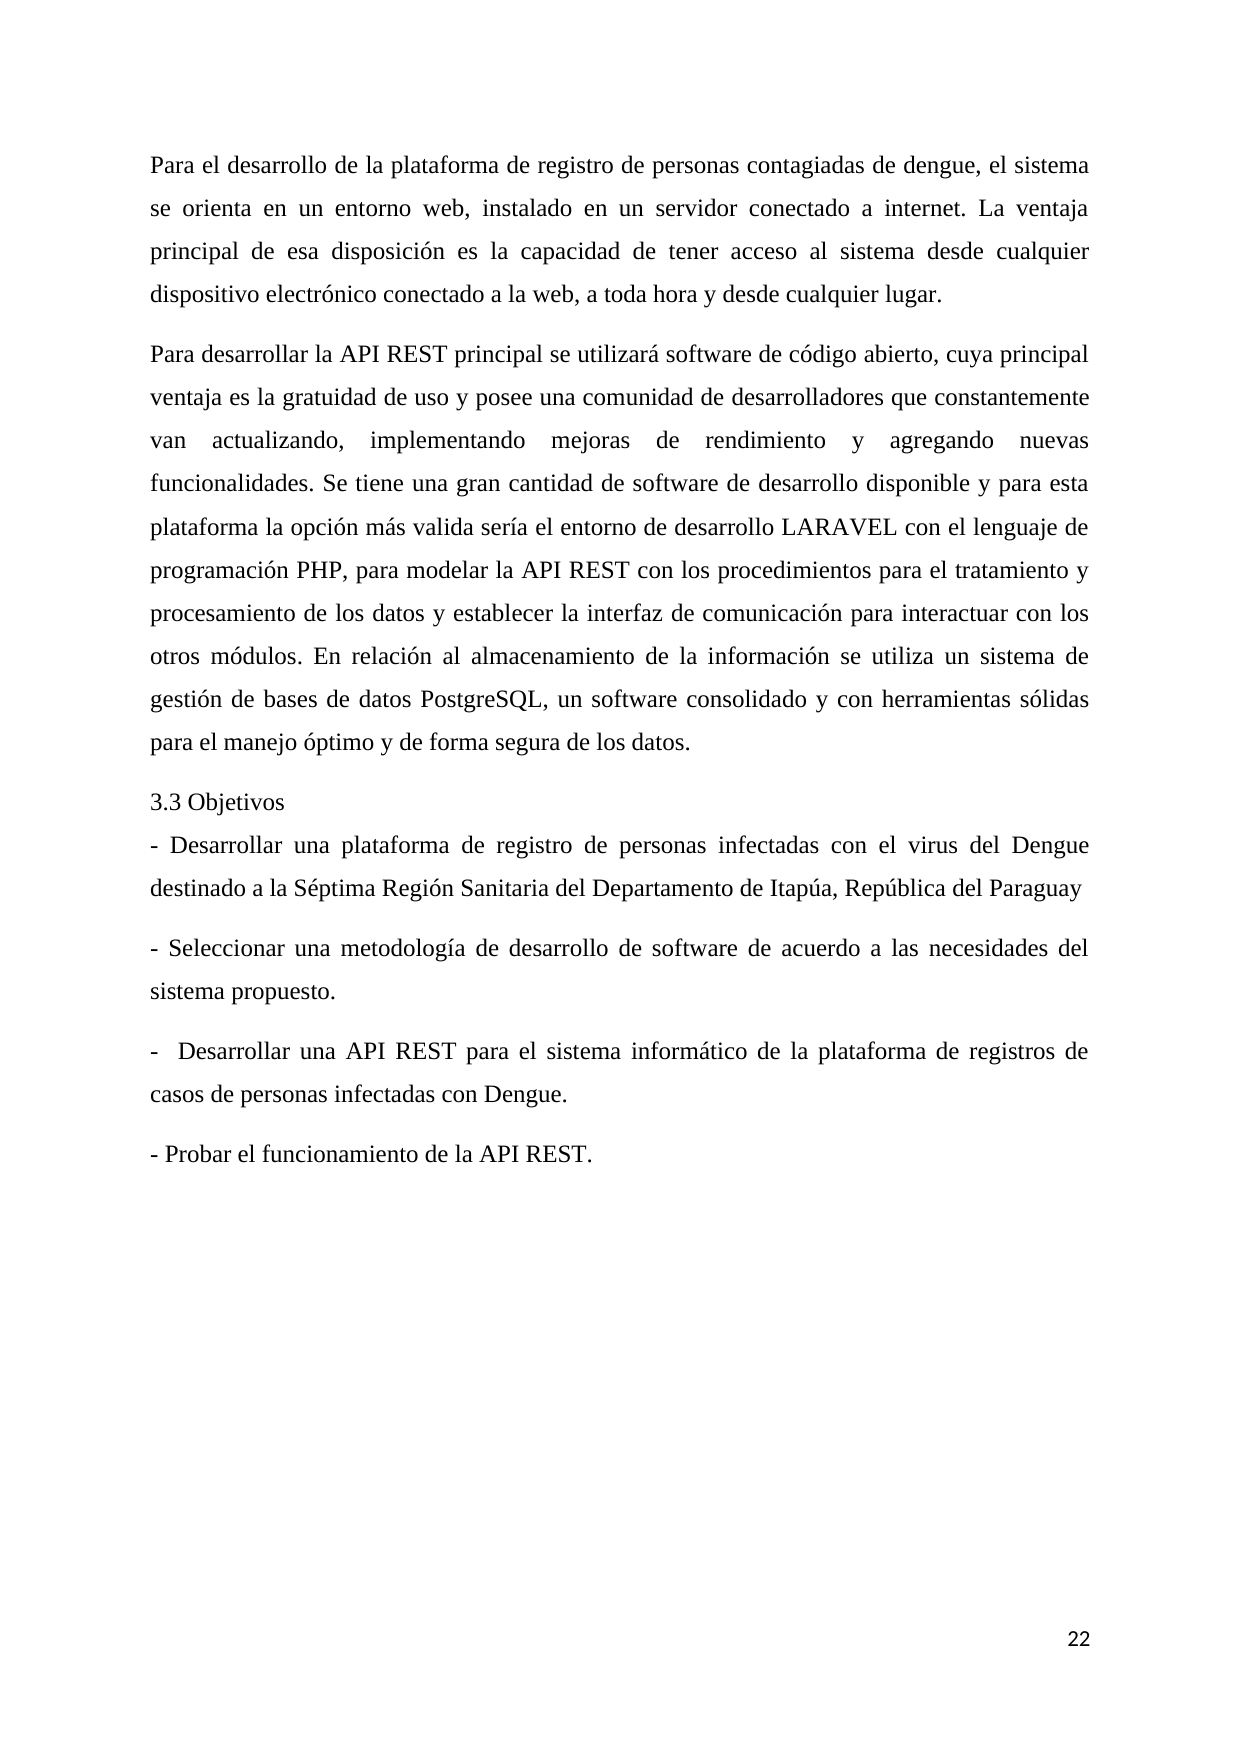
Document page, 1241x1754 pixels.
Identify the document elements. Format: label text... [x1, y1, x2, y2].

text - Desarrollar una plataforma de registro de personas infectadas con el virus del Dengue destinado a la Séptima Región Sanitaria del Departamento de Itapúa, República del Paraguay [150, 830, 1090, 902]
text Para desarrollar la API REST principal se utilizará software de código abierto, cuya principal ventaja es la gratuidad de uso y posee una comunidad de desarrolladores que constantemente van actualizando, implementando mejoras de rendimiento y agregando nuevas funcionalidades. Se tiene una gran cantidad de software de desarrollo disponible y para esta plataforma la opción más valida sería el entorno de desarrollo LARAVEL con el lenguaje de programación PHP, para modelar la API REST con los procedimientos para el tratamiento y procesamiento de los datos y establecer la interfaz de comunicación para interactuar con los otros módulos. En relación al almacenamiento de la información se utiliza un sistema de gestión de bases de datos PostgreSQL, un software consolidado y con herramientas sólidas para el manejo óptimo y de forma segura de los datos. [150, 339, 1090, 756]
text - Probar el funcionamiento de la API REST. Realizar [150, 1139, 1090, 1168]
text - Desarrollar una API REST para el sistema informático de la plataforma de registros de casos de personas infectadas con Dengue. [150, 1036, 1090, 1108]
subtitle 3.3 Objetivos [150, 787, 1090, 816]
text - Seleccionar una metodología de desarrollo de software de acuerdo a las necesidades del sistema propuesto. [150, 933, 1090, 1005]
text Para el desarrollo de la plataforma de registro de personas contagiadas de dengue, el sistema se orienta en un entorno web, instalado en un servidor conectado a internet. La ventaja principal de esa disposición es la capacidad de tener acceso al sistema desde cualquier dispositivo electrónico conectado a la web, a toda hora y desde cualquier lugar. El. El. [150, 150, 1090, 308]
